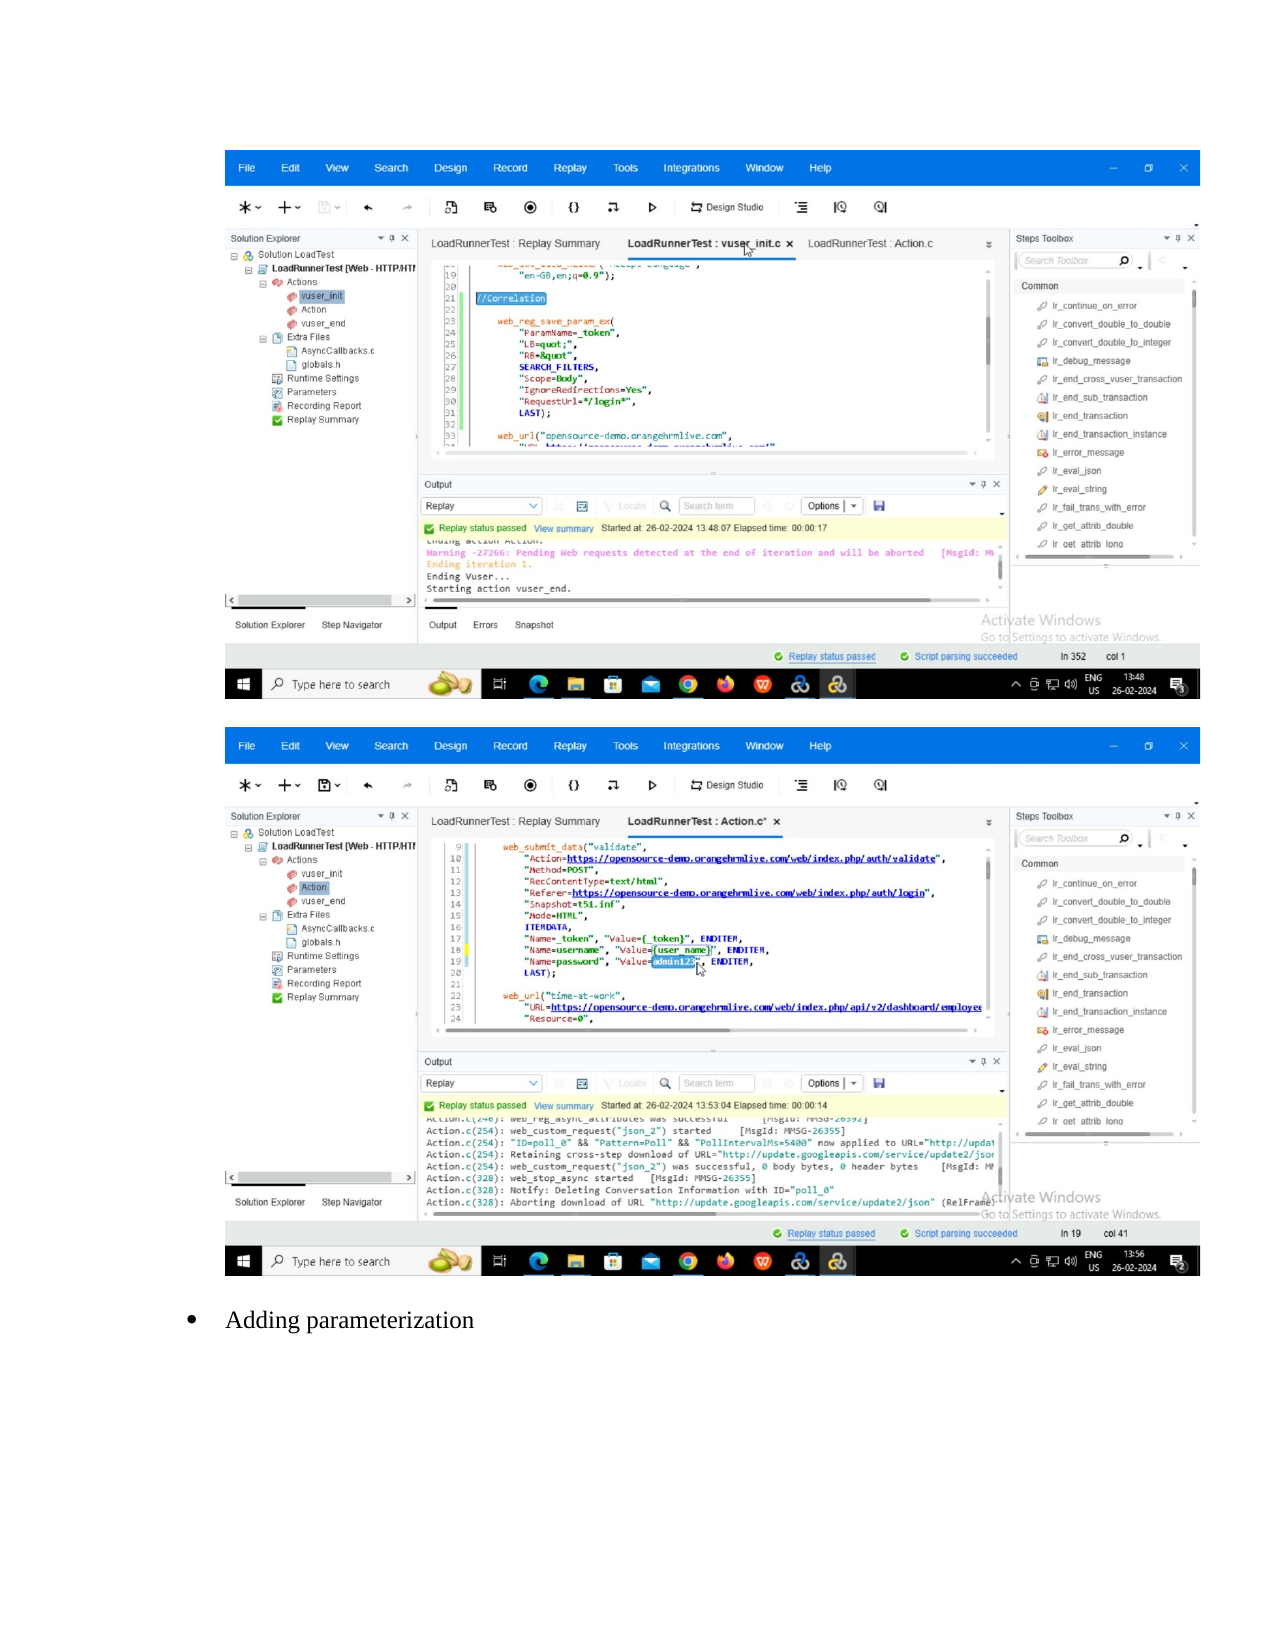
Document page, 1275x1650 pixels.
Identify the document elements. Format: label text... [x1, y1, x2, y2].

picture [225, 150, 1200, 699]
list Adding parameterization [187, 1305, 1125, 1334]
picture [225, 727, 1200, 1276]
